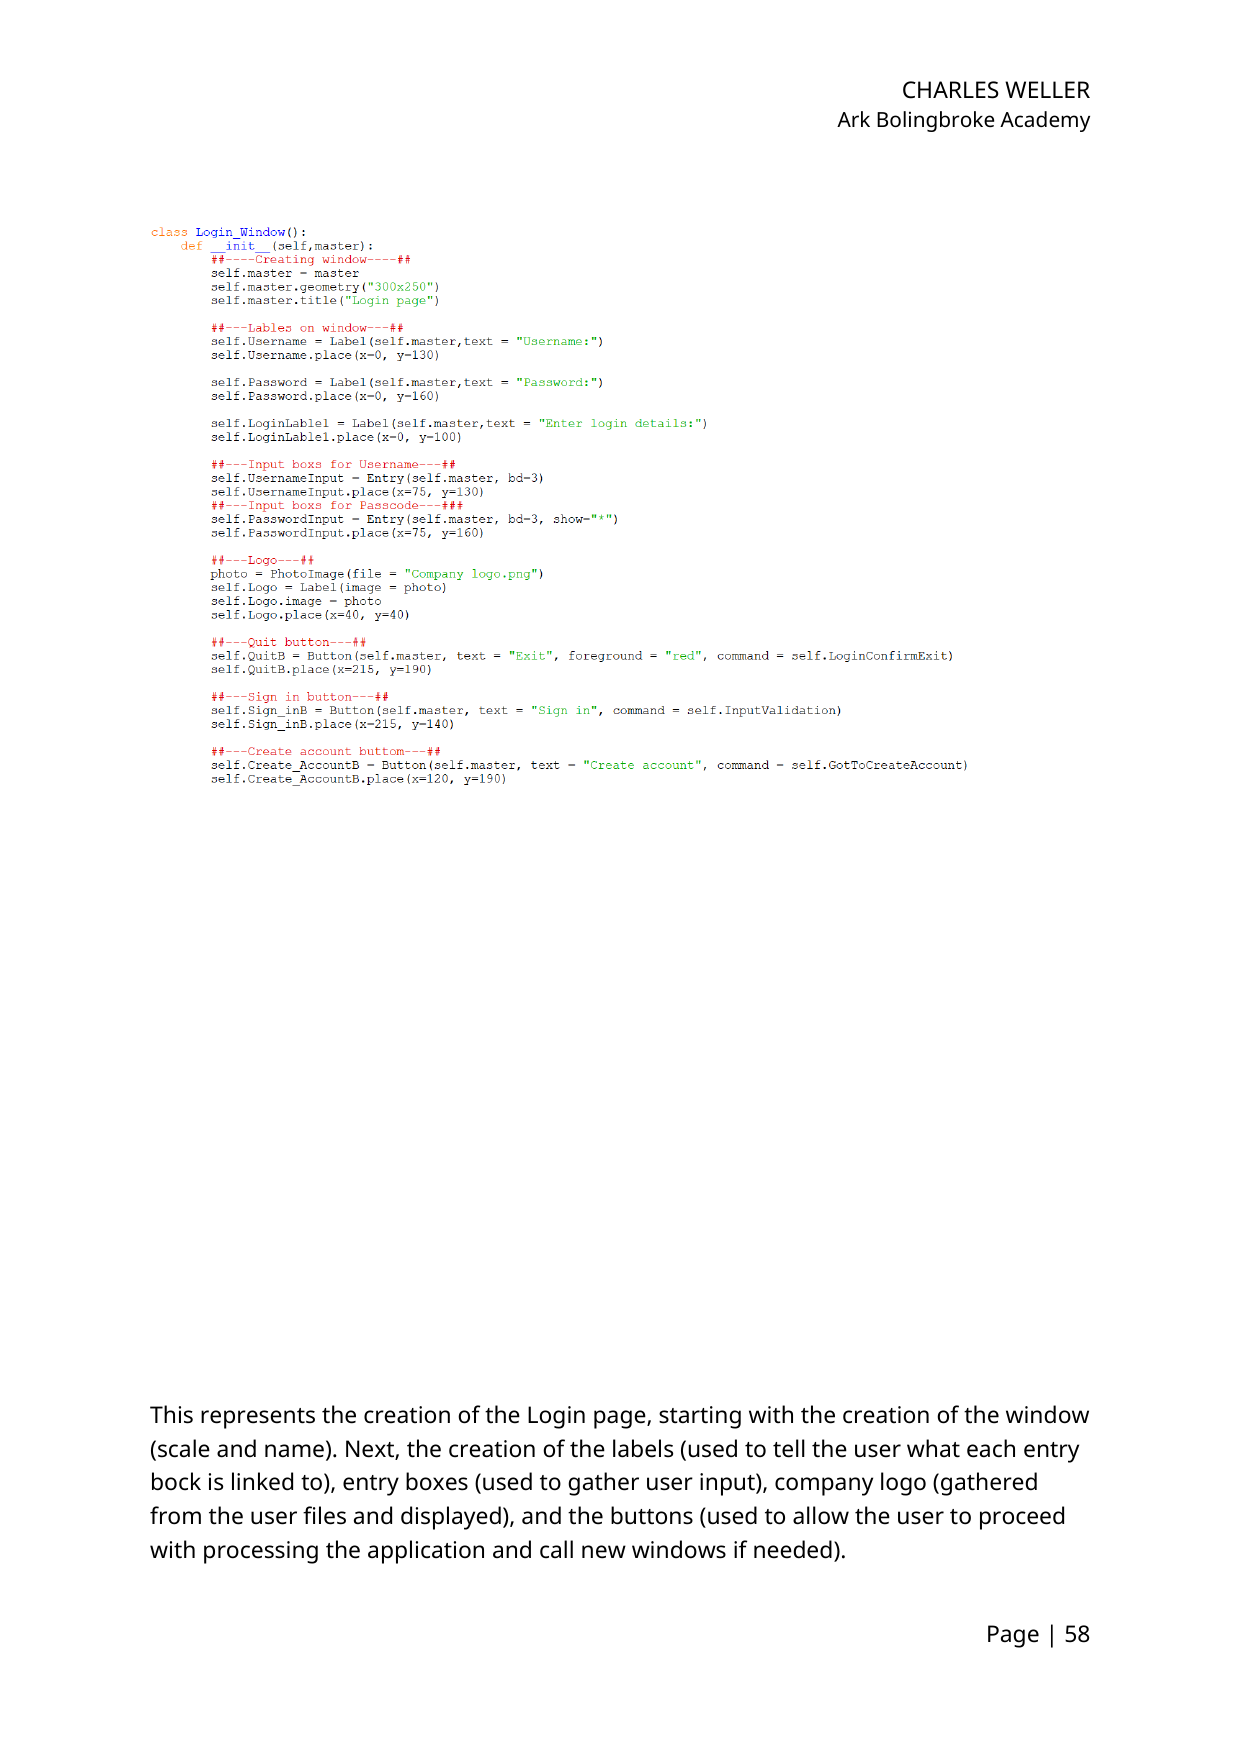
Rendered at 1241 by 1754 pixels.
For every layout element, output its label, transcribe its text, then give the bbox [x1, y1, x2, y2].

picture [150, 223, 979, 792]
text This represents the creation of the Login page, starting with the creation of the window (scale and name). Next, the creation of the labels (used to tell the user what each entry bock is linked to), entry boxes (used to gather user input), company logo (gathered from the user files and displayed), and the buttons (used to allow the user to proceed with processing the application and call new windows if needed). [150, 1399, 1090, 1565]
